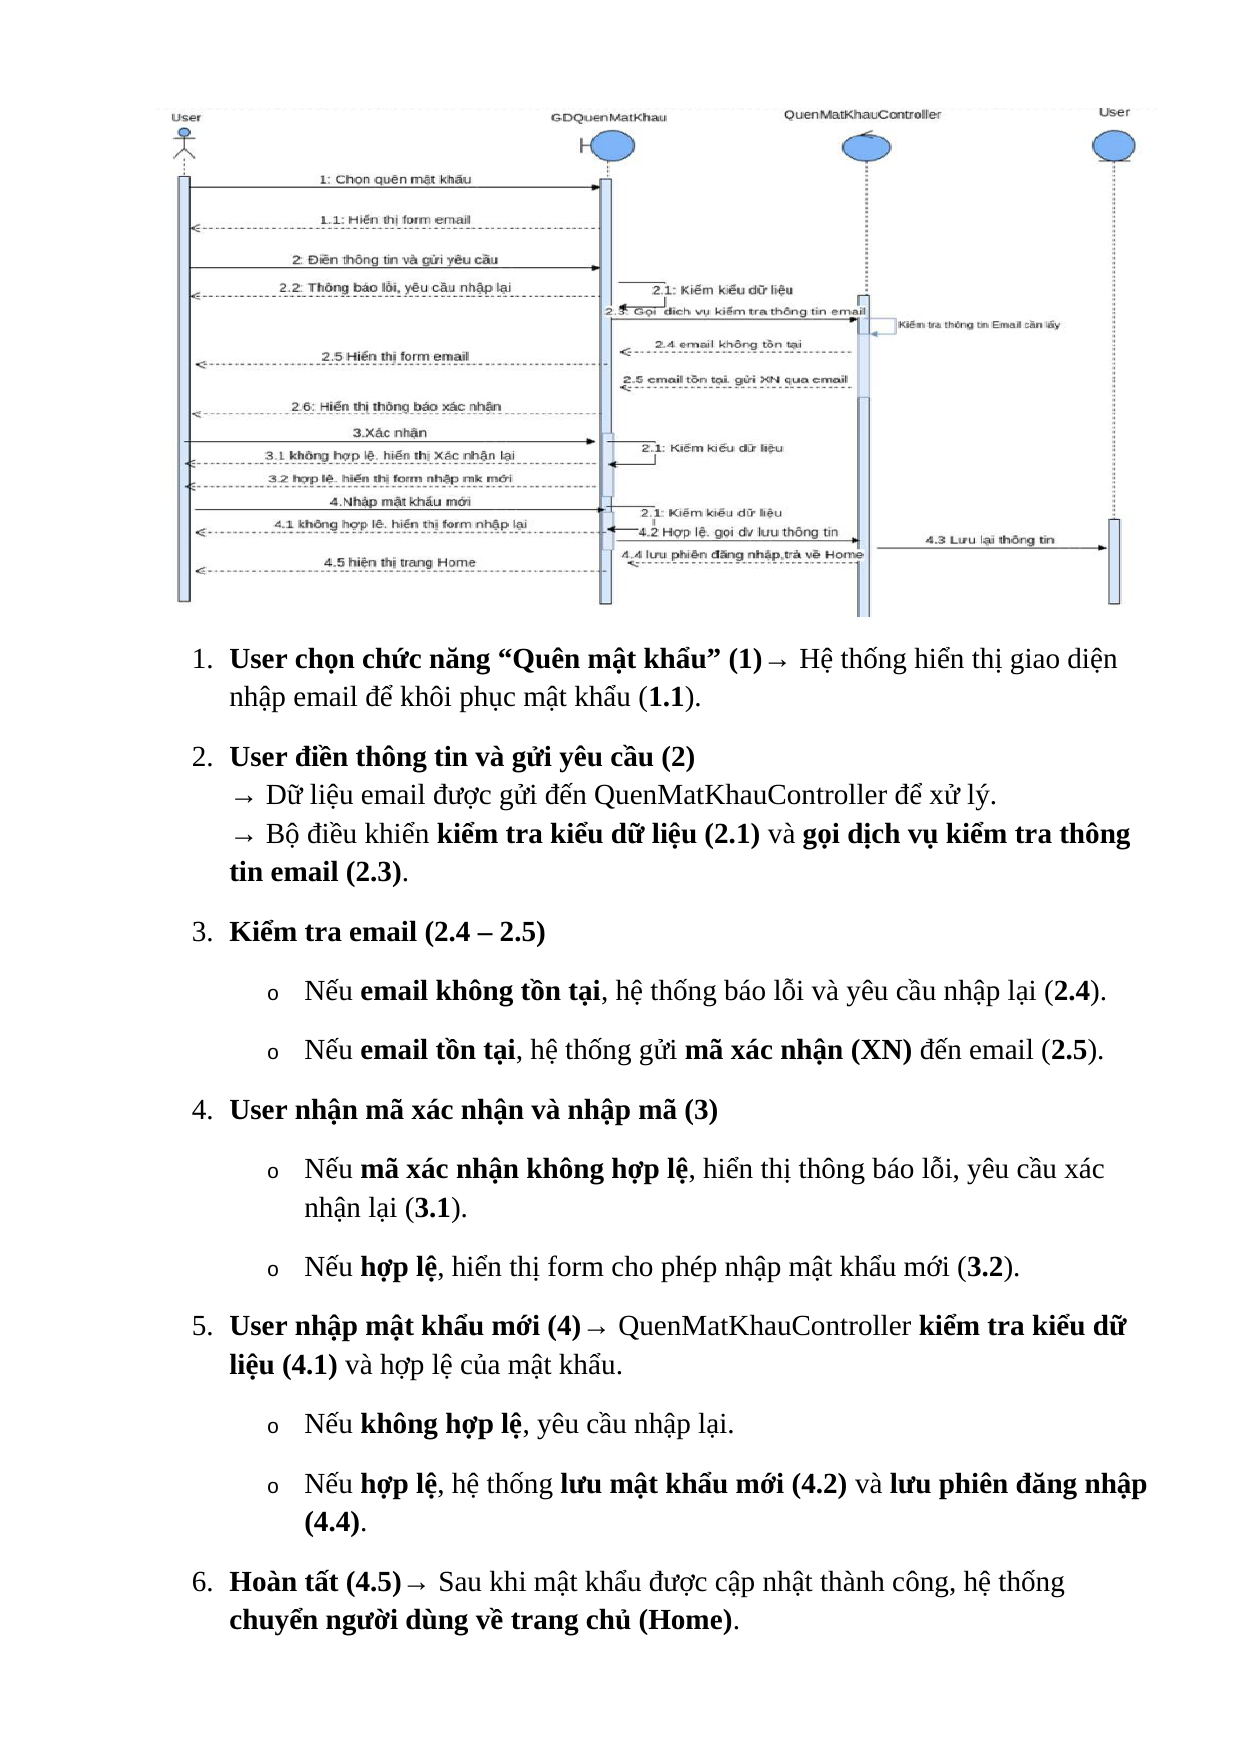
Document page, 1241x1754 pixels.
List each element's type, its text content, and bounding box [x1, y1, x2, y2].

list User nhập mật khẩu mới (4)→ QuenMatKhauController kiểm tra kiểu dữ liệu (4.1) và hợp lệ của mật khẩu. [192, 1308, 1157, 1381]
list Nếu hợp lệ, hiển thị form cho phép nhập mật khẩu mới (3.2). [267, 1249, 1157, 1283]
list Nếu không hợp lệ, yêu cầu nhập lại. [267, 1406, 1157, 1440]
list User điền thông tin và gửi yêu cầu (2) → Dữ liệu email được gửi đến QuenMatKhauController để xử lý. → Bộ điều khiển kiểm tra kiểu dữ liệu (2.1) và gọi dịch vụ kiểm tra thông tin email (2.3). [192, 739, 1157, 888]
list Kiểm tra email (2.4 – 2.5) [192, 914, 1157, 947]
list User chọn chức năng “Quên mật khẩu” (1)→ Hệ thống hiển thị giao diện nhập email để khôi phục mật khẩu (1.1). [192, 641, 1157, 713]
list Hoàn tất (4.5)→ Sau khi mật khẩu được cập nhật thành công, hệ thống chuyển người dùng về trang chủ (Home). [192, 1564, 1157, 1636]
list User nhận mã xác nhận và nhập mã (3) [192, 1092, 1157, 1125]
picture [154, 108, 1158, 617]
list Nếu hợp lệ, hệ thống lưu mật khẩu mới (4.2) và lưu phiên đăng nhập (4.4). [267, 1466, 1157, 1538]
list Nếu email tồn tại, hệ thống gửi mã xác nhận (XN) đến email (2.5). [267, 1032, 1157, 1066]
list Nếu email không tồn tại, hệ thống báo lỗi và yêu cầu nhập lại (2.4). [267, 973, 1157, 1007]
list Nếu mã xác nhận không hợp lệ, hiển thị thông báo lỗi, yêu cầu xác nhận lại (3.1). [267, 1151, 1157, 1223]
